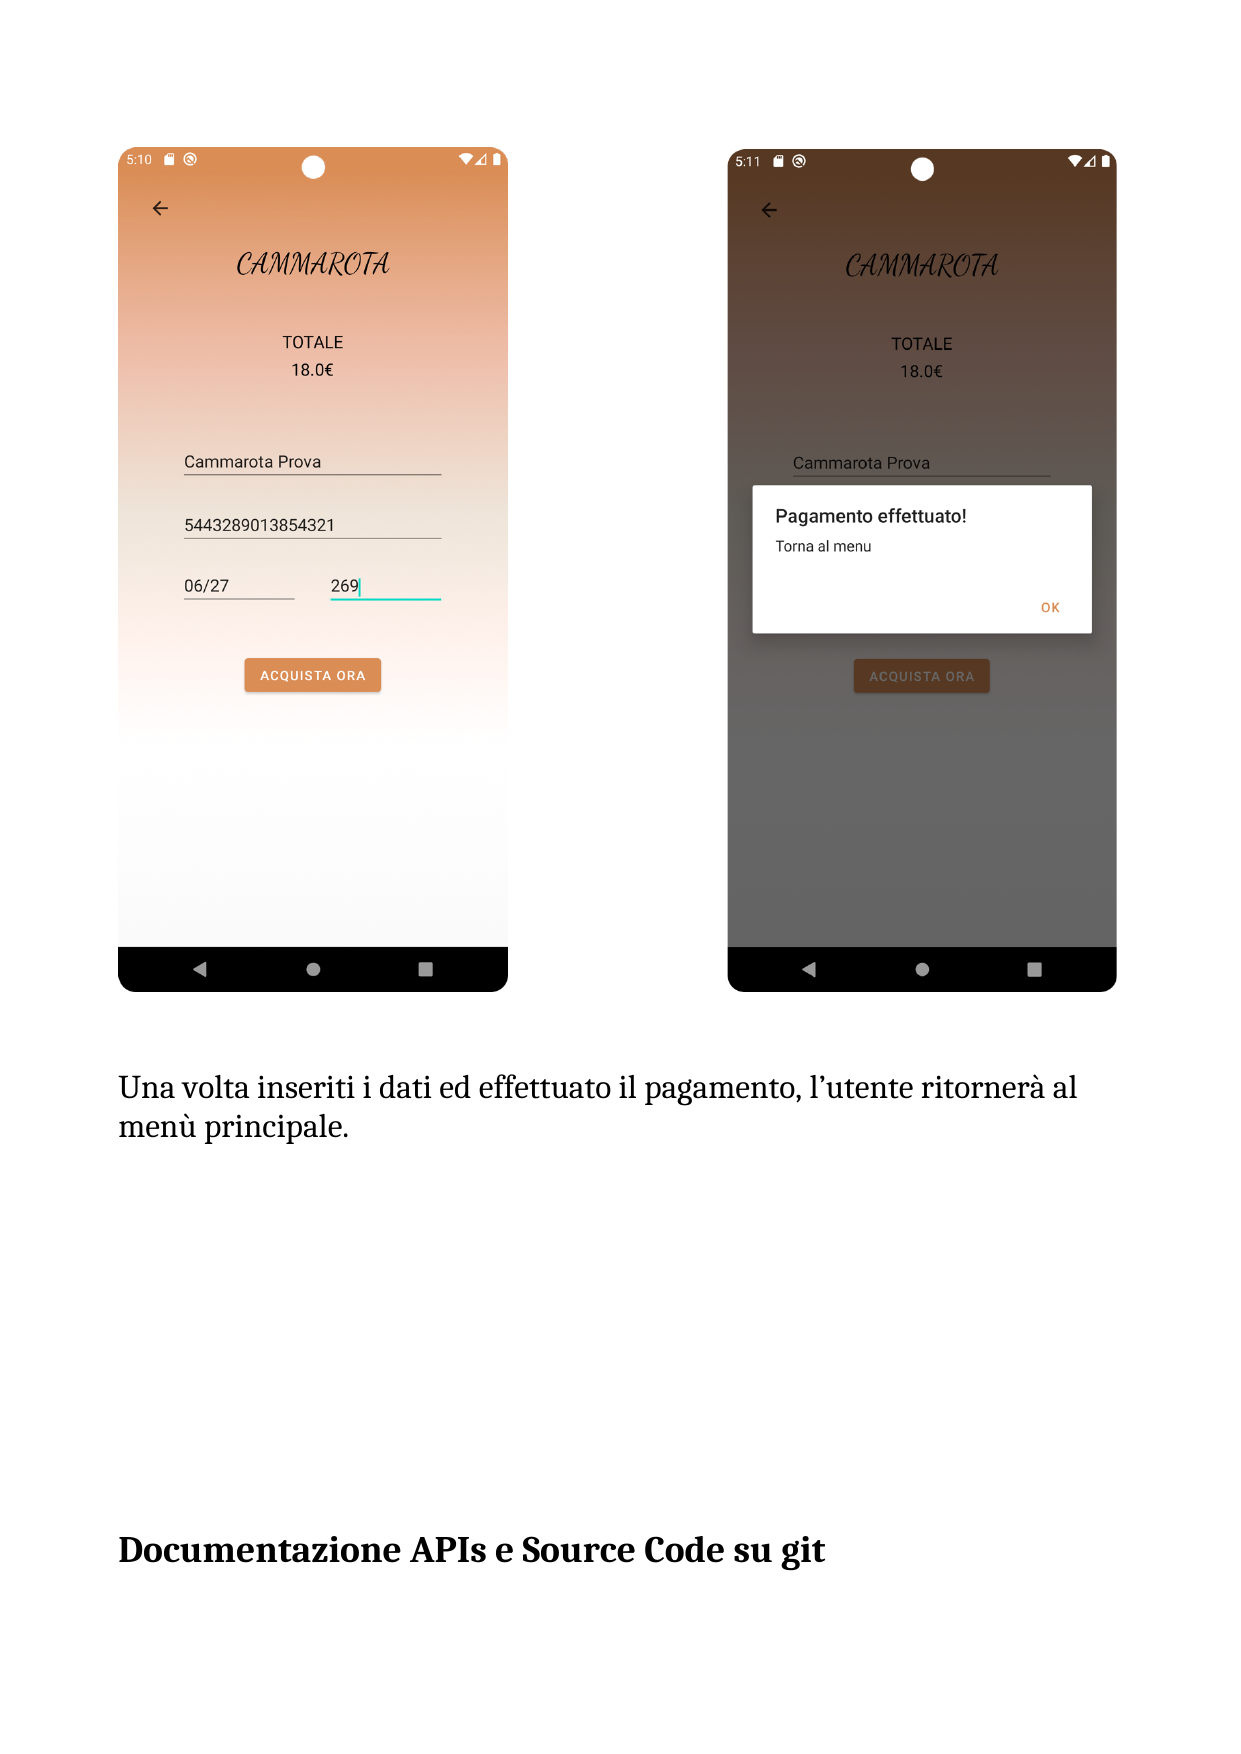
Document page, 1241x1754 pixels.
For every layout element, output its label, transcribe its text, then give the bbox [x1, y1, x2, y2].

picture [727, 149, 1117, 992]
text Documentazione APIs e Source Code su git [118, 1529, 1122, 1572]
text Una volta inseriti i dati ed effettuato il pagamento, l’utente ritornerà al menù principale. [118, 1069, 1122, 1145]
picture [118, 147, 508, 992]
